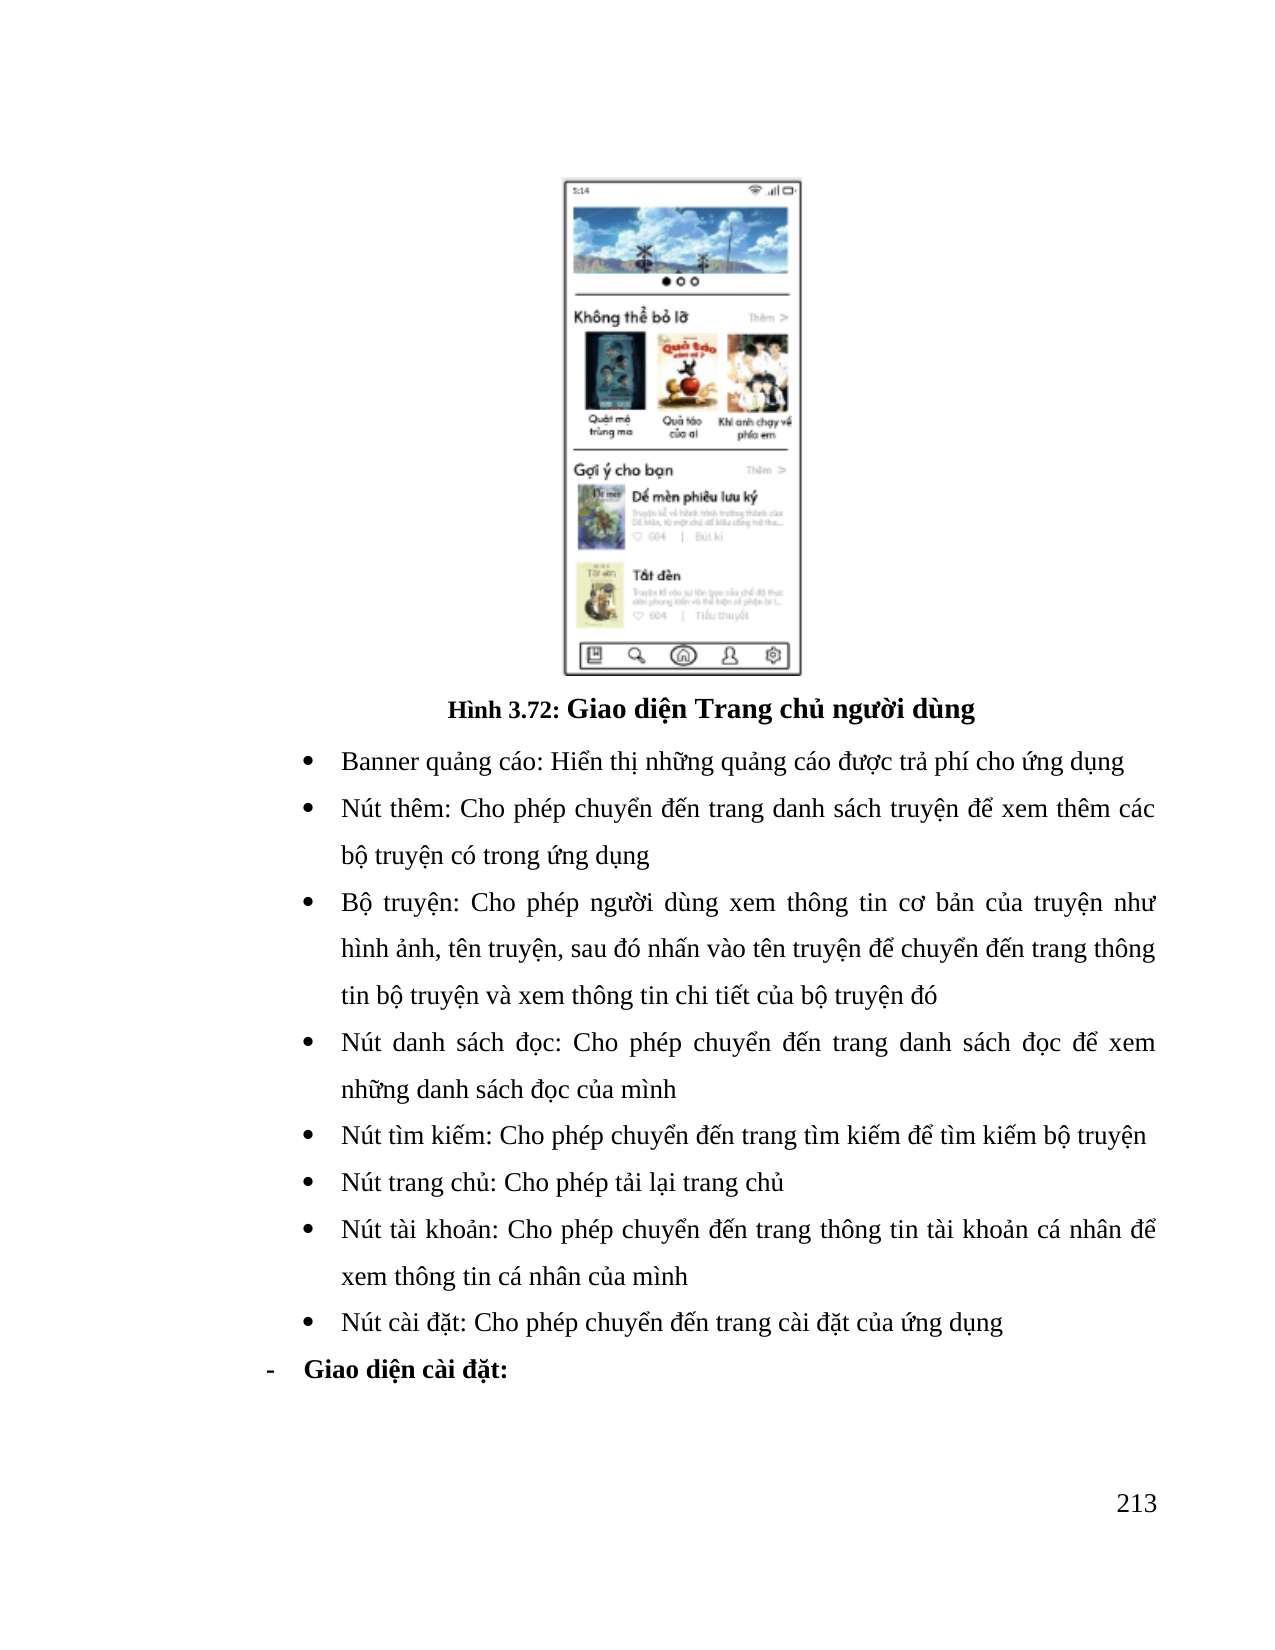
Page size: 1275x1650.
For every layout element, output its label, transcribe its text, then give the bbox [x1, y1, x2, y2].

list Giao diện cài đặt: [266, 1353, 1157, 1384]
picture [561, 177, 803, 676]
list Nút thêm: Cho phép chuyển đến trang danh sách truyện để xem thêm các bộ truyện có trong ứng dụng [303, 792, 1157, 870]
list Nút trang chủ: Cho phép tải lại trang chủ [303, 1166, 1157, 1197]
list Banner quảng cáo: Hiển thị những quảng cáo được trả phí cho ứng dụng [303, 746, 1157, 777]
list Nút danh sách đọc: Cho phép chuyển đến trang danh sách đọc để xem những danh sách đọc của mình [303, 1026, 1157, 1104]
list Nút tài khoản: Cho phép chuyển đến trang thông tin tài khoản cá nhân để xem thông tin cá nhân của mình [303, 1213, 1157, 1291]
list Bộ truyện: Cho phép người dùng xem thông tin cơ bản của truyện như hình ảnh, tên truyện, sau đó nhấn vào tên truyện để chuyển đến trang thông tin bộ truyện và xem thông tin chi tiết của bộ truyện đó [303, 886, 1157, 1010]
list Nút cài đặt: Cho phép chuyển đến trang cài đặt của ứng dụng [303, 1307, 1157, 1338]
list Nút tìm kiếm: Cho phép chuyển đến trang tìm kiếm để tìm kiếm bộ truyện [303, 1119, 1157, 1151]
